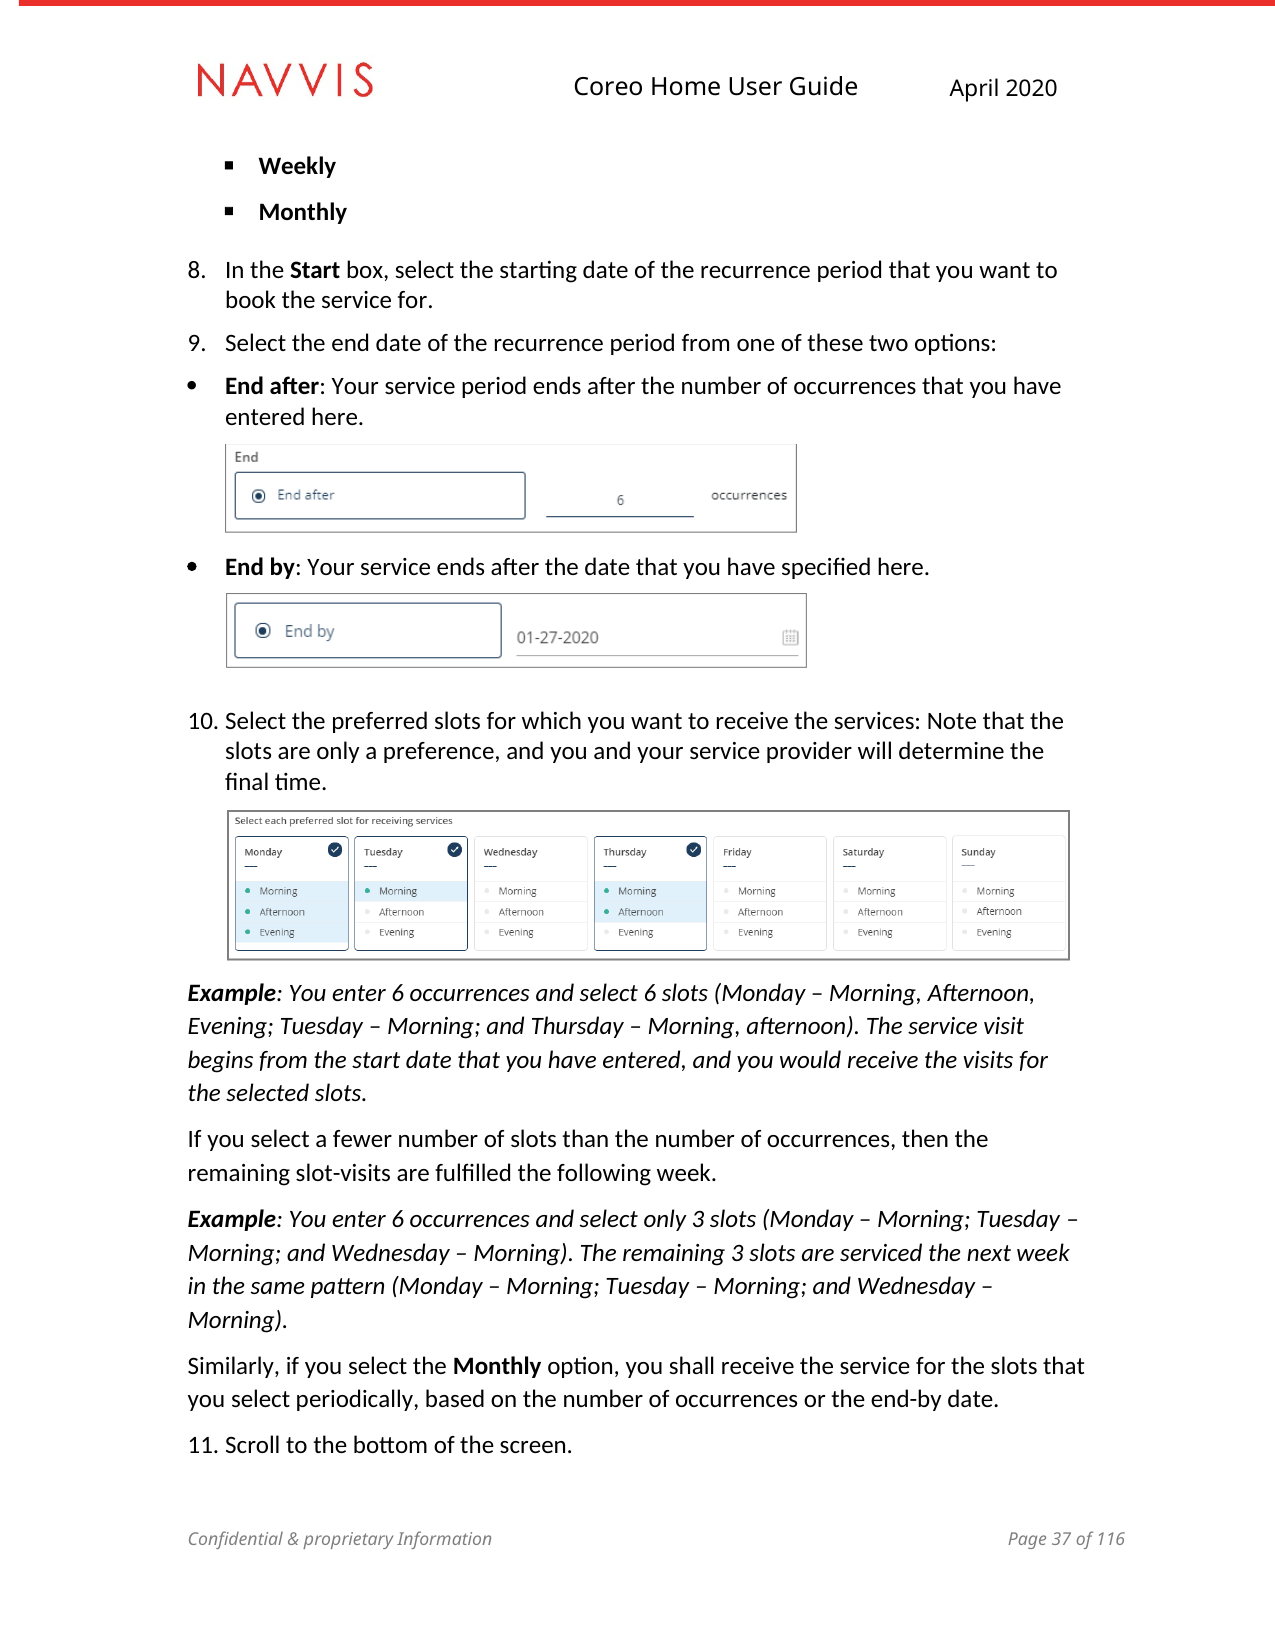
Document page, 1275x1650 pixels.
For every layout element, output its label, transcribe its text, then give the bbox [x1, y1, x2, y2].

list Select the preferred slots for which you want to receive the services: Note that the slots are only a preference, and you and your service provider will determine the final time. [187, 705, 1087, 796]
list In the Start box, select the starting date of the recurrence period that you want to book the service for. [187, 254, 1087, 315]
picture [225, 593, 808, 669]
list End by: Your service ends after the date that you have specified here. [187, 551, 1087, 581]
text If you select a fewer number of slots than the number of occurrences, then the remaining slot-visits are fulfilled the following week. [187, 1123, 1087, 1188]
picture [225, 444, 797, 535]
text Similarly, if you select the Monthly option, you shall receive the service for the slots that you select periodically, based on the number of occurrences or the end-by date. [187, 1350, 1087, 1414]
list Weekly [223, 150, 1087, 181]
list Select the end date of the recurrence period from one of these two options: [187, 327, 1087, 358]
picture [225, 808, 1072, 961]
picture [187, 55, 383, 104]
list End after: Your service period ends after the number of occurrences that you have entered here. [187, 371, 1087, 432]
text Example: You enter 6 occurrences and select only 3 slots (Monday – Morning; Tuesday – Morning; and Wednesday – Morning). The remaining 3 slots are serviced the next week in the same pattern (Monday – Morning; Tuesday – Morning; and Wednesday – Morning). [187, 1203, 1087, 1334]
list Scroll to the bottom of the screen. [187, 1429, 1087, 1460]
list Monthly [223, 196, 1087, 226]
text Example: You enter 6 occurrences and select 6 slots (Monday – Morning, Afternoon, Evening; Tuesday – Morning; and Thursday – Morning, afternoon). The service visit begins from the start date that you have entered, and you would receive the visits for the selected slots. [187, 977, 1087, 1108]
